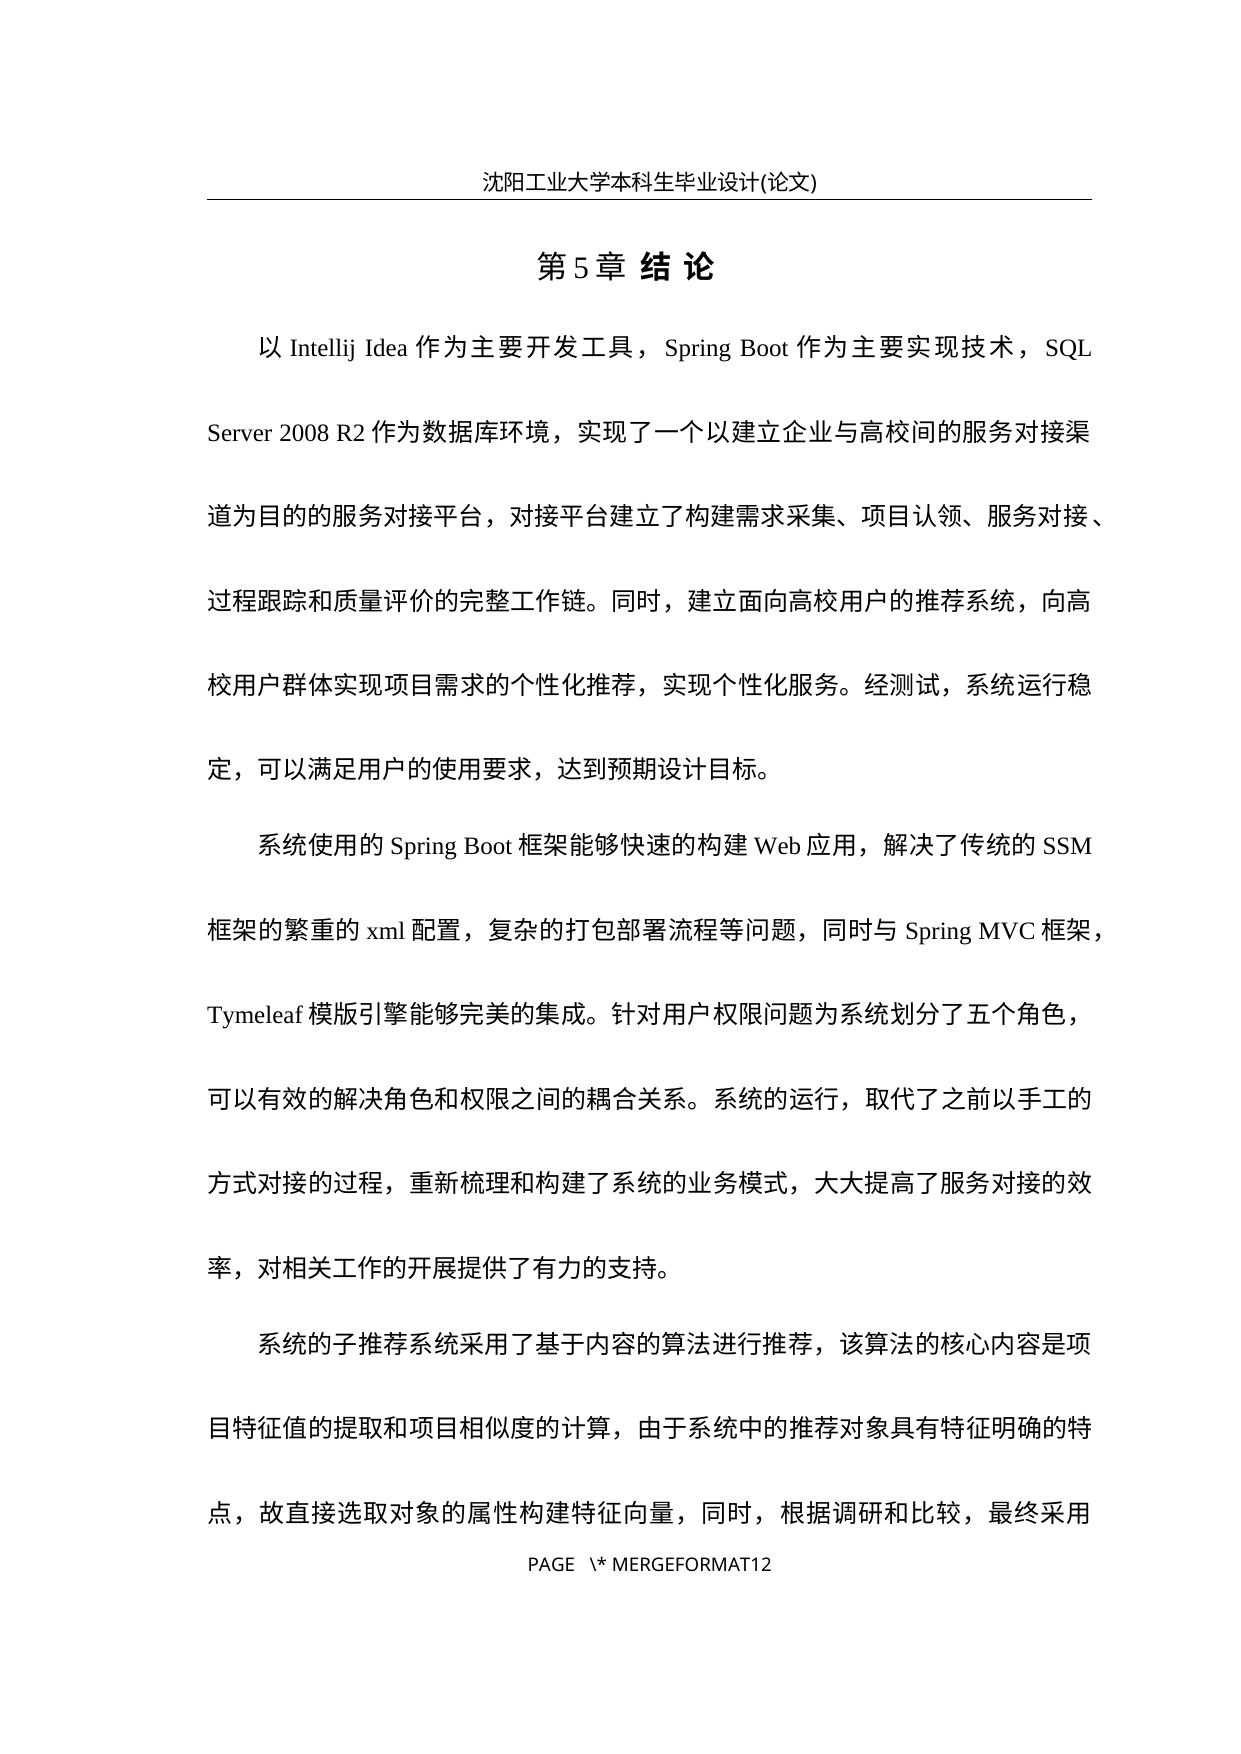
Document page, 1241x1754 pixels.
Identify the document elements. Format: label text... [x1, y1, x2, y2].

text 结 论 [207, 232, 1092, 297]
text 系统使用的Spring Boot框架能够快速的构建Web应用，解决了传统的SSM框架的繁重的xml配置，复杂的打包部署流程等问题，同时与Spring MVC框架，Tymeleaf模版引擎能够完美的集成。针对用户权限问题为系统划分了五个角色，可以有效的解决角色和权限之间的耦合关系。系统的运行，取代了之前以手工的方式对接的过程，重新梳理和构建了系统的业务模式，大大提高了服务对接的效率，对相关工作的开展提供了有力的支持。 [207, 811, 1092, 1299]
text 以Intellij Idea作为主要开发工具，Spring Boot作为主要实现技术，SQL Server 2008 R2作为数据库环境，实现了一个以建立企业与高校间的服务对接渠道为目的的服务对接平台，对接平台建立了构建需求采集、项目认领、服务对接、过程跟踪和质量评价的完整工作链。同时，建立面向高校用户的推荐系统，向高校用户群体实现项目需求的个性化推荐，实现个性化服务。经测试，系统运行稳定，可以满足用户的使用要求，达到预期设计目标。 [207, 313, 1092, 801]
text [207, 1310, 1092, 1544]
